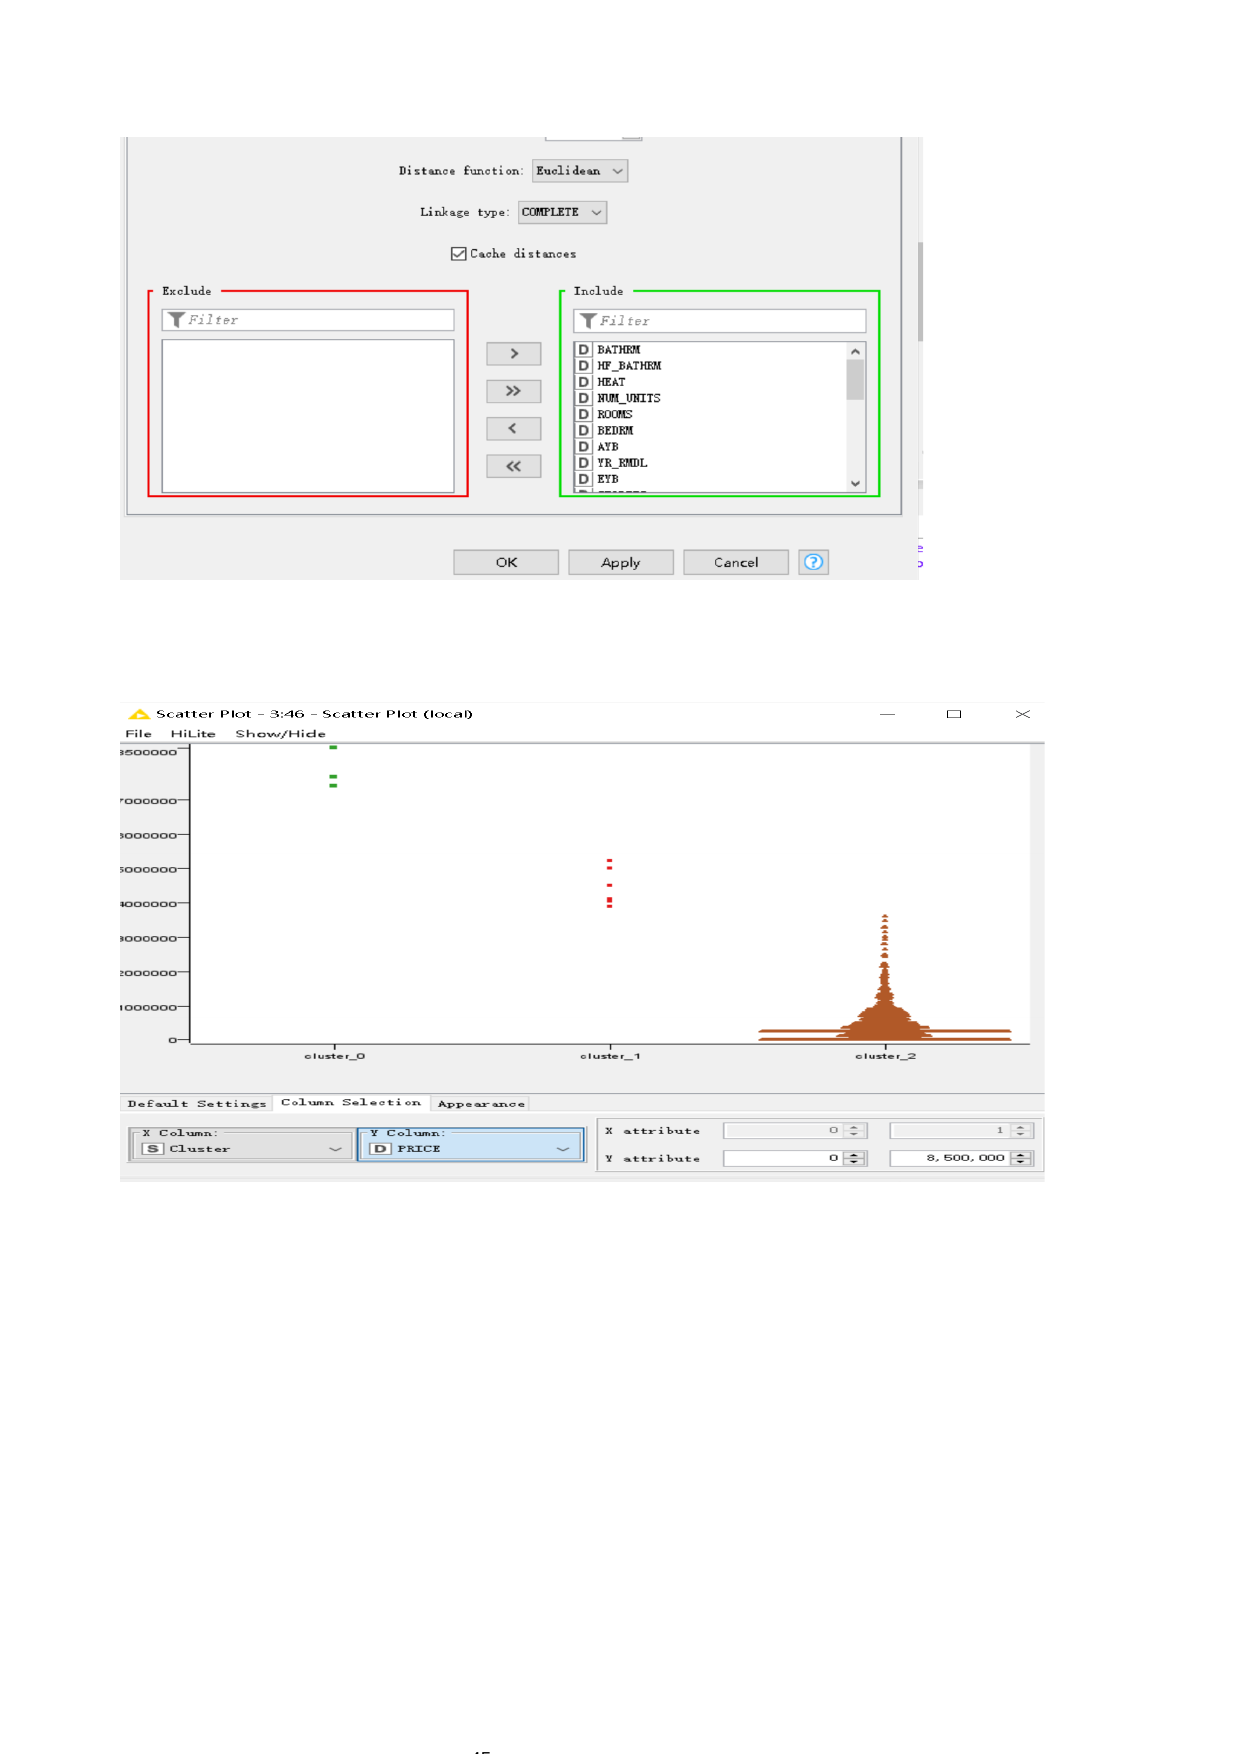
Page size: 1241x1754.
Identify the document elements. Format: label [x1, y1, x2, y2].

picture [120, 137, 924, 580]
picture [120, 689, 1045, 1182]
